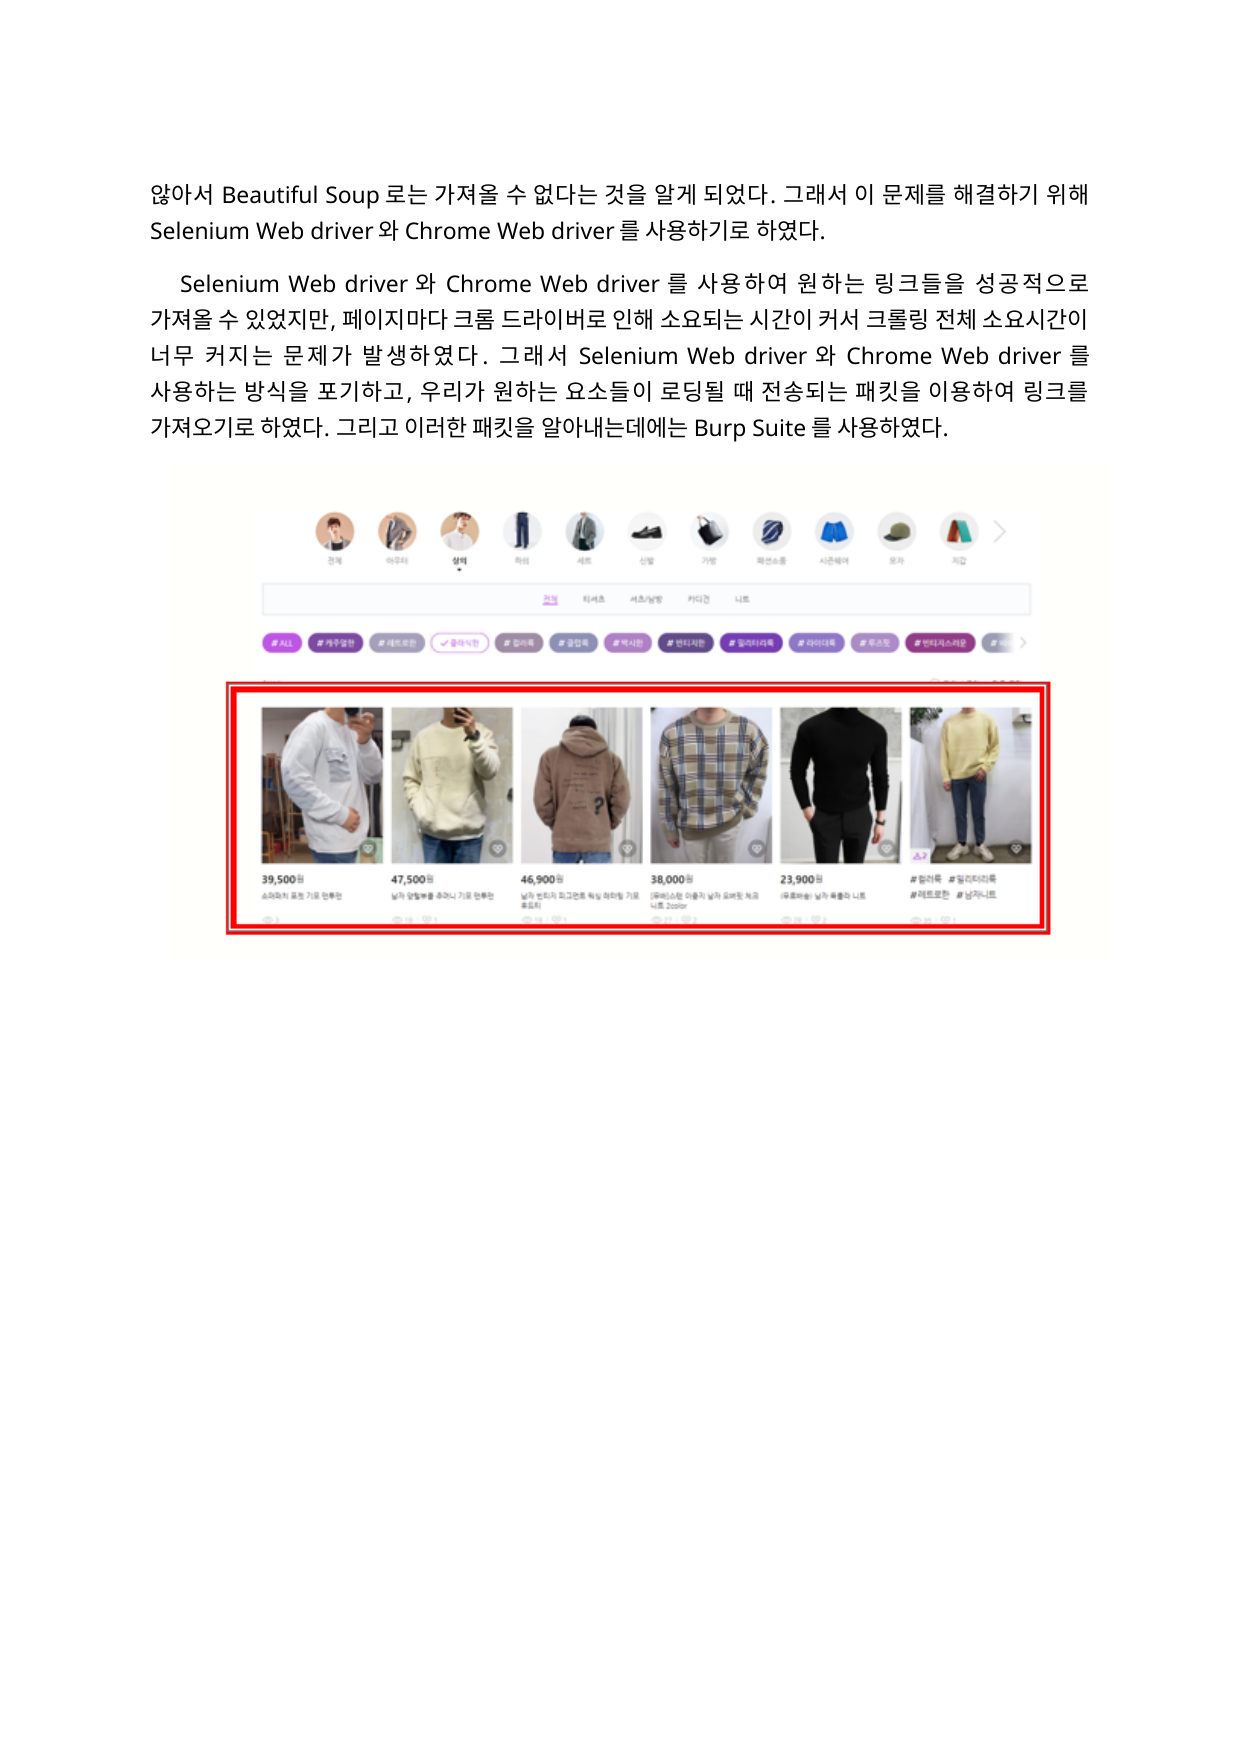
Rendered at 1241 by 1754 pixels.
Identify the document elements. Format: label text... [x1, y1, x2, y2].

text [150, 177, 1090, 246]
text Selenium Web driver와 Chrome Web driver를 사용하여 원하는 링크들을 성공적으로 가져올 수 있었지만, 페이지마다 크롬 드라이버로 인해 소요되는 시간이 커서 크롤링 전체 소요시간이 너무 커지는 문제가 발생하였다. 그래서 Selenium Web driver와 Chrome Web driver를 사용하는 방식을 포기하고, 우리가 원하는 요소들이 로딩될 때 전송되는 패킷을 이용하여 링크를 가져오기로 하였다. 그리고 이러한 패킷을 알아내는데에는 Burp Suite를 사용하였다. [150, 266, 1090, 443]
picture [170, 462, 1110, 964]
